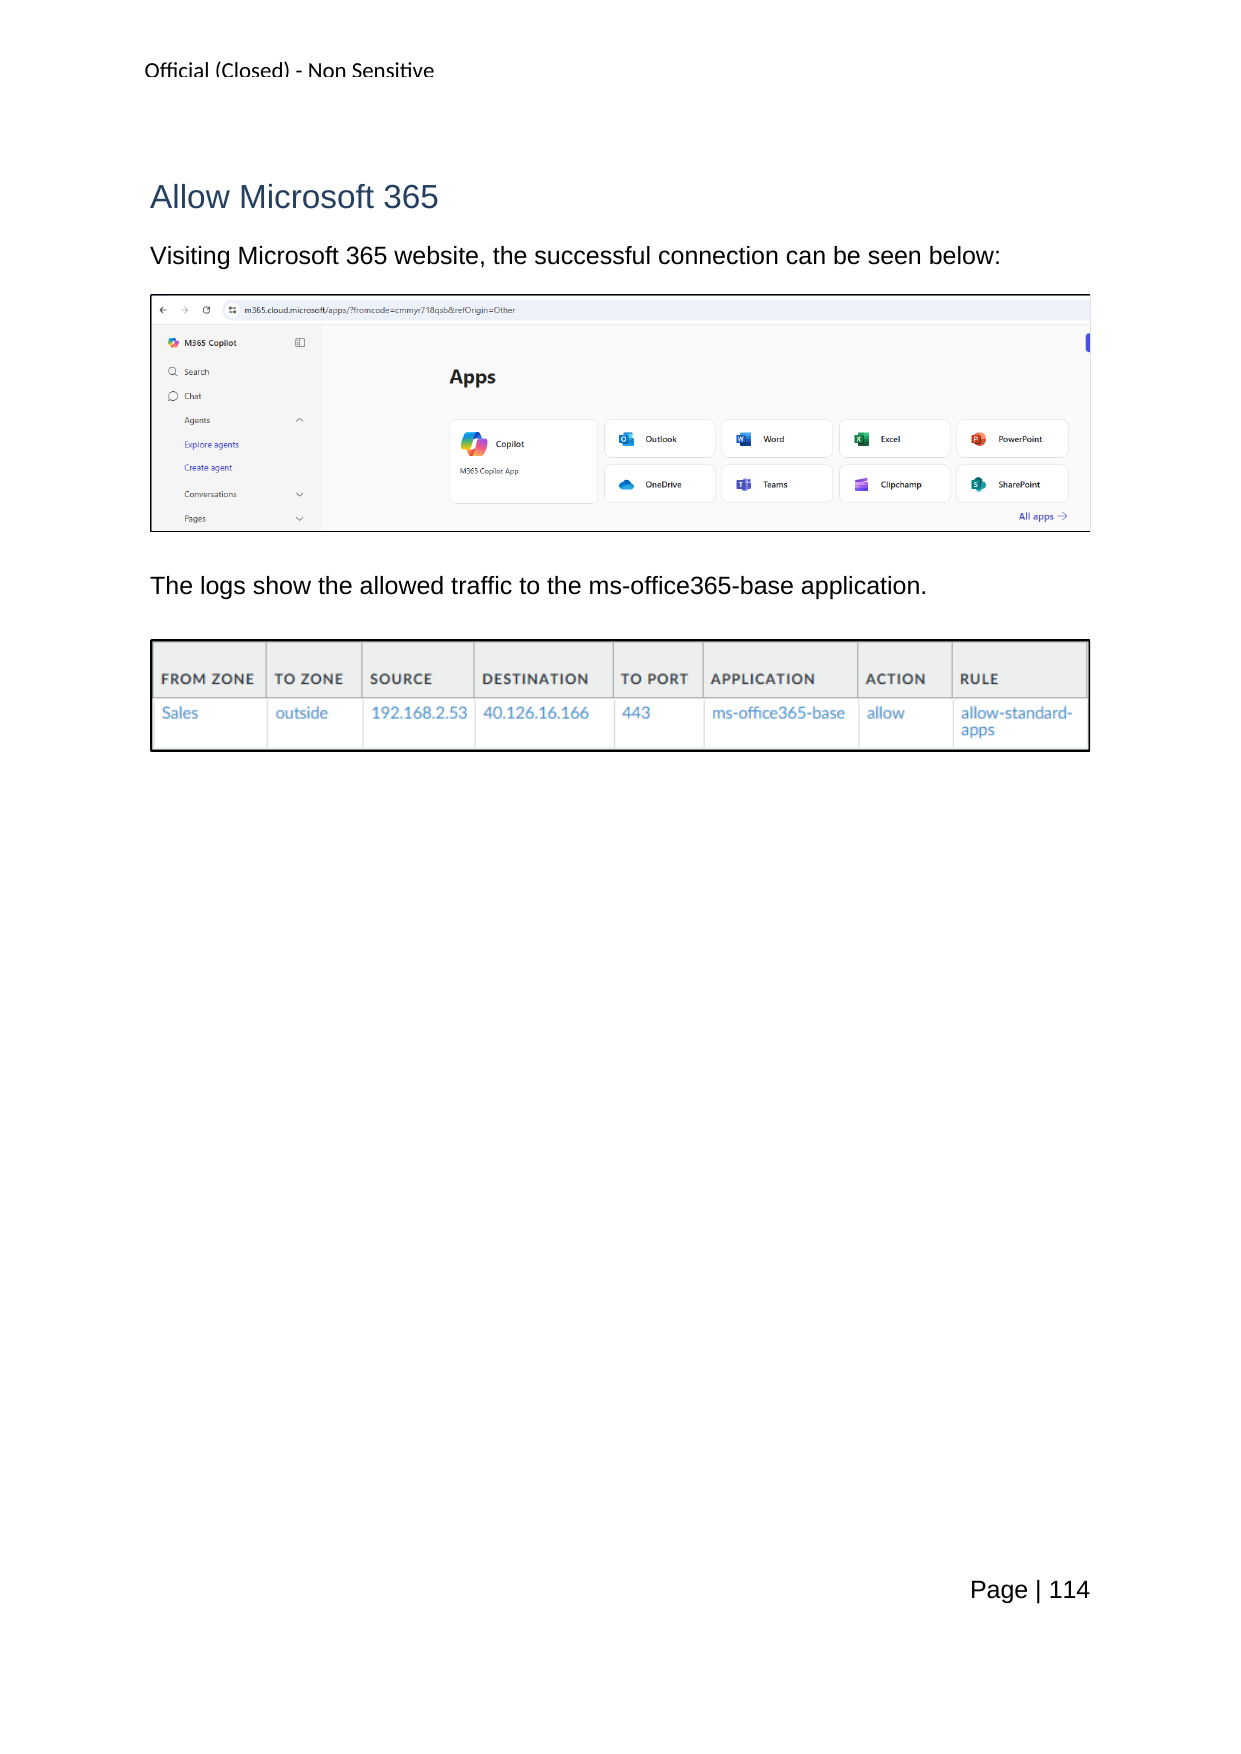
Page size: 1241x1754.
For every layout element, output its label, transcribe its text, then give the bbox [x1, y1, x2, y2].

text Visiting Microsoft 365 website, the successful connection can be seen below: [150, 241, 1090, 270]
picture [150, 294, 1091, 532]
text The logs show the allowed traffic to the ms-office365-base application. [150, 571, 1090, 600]
subtitle Allow Microsoft 365 [150, 177, 1090, 216]
picture [150, 639, 1091, 752]
